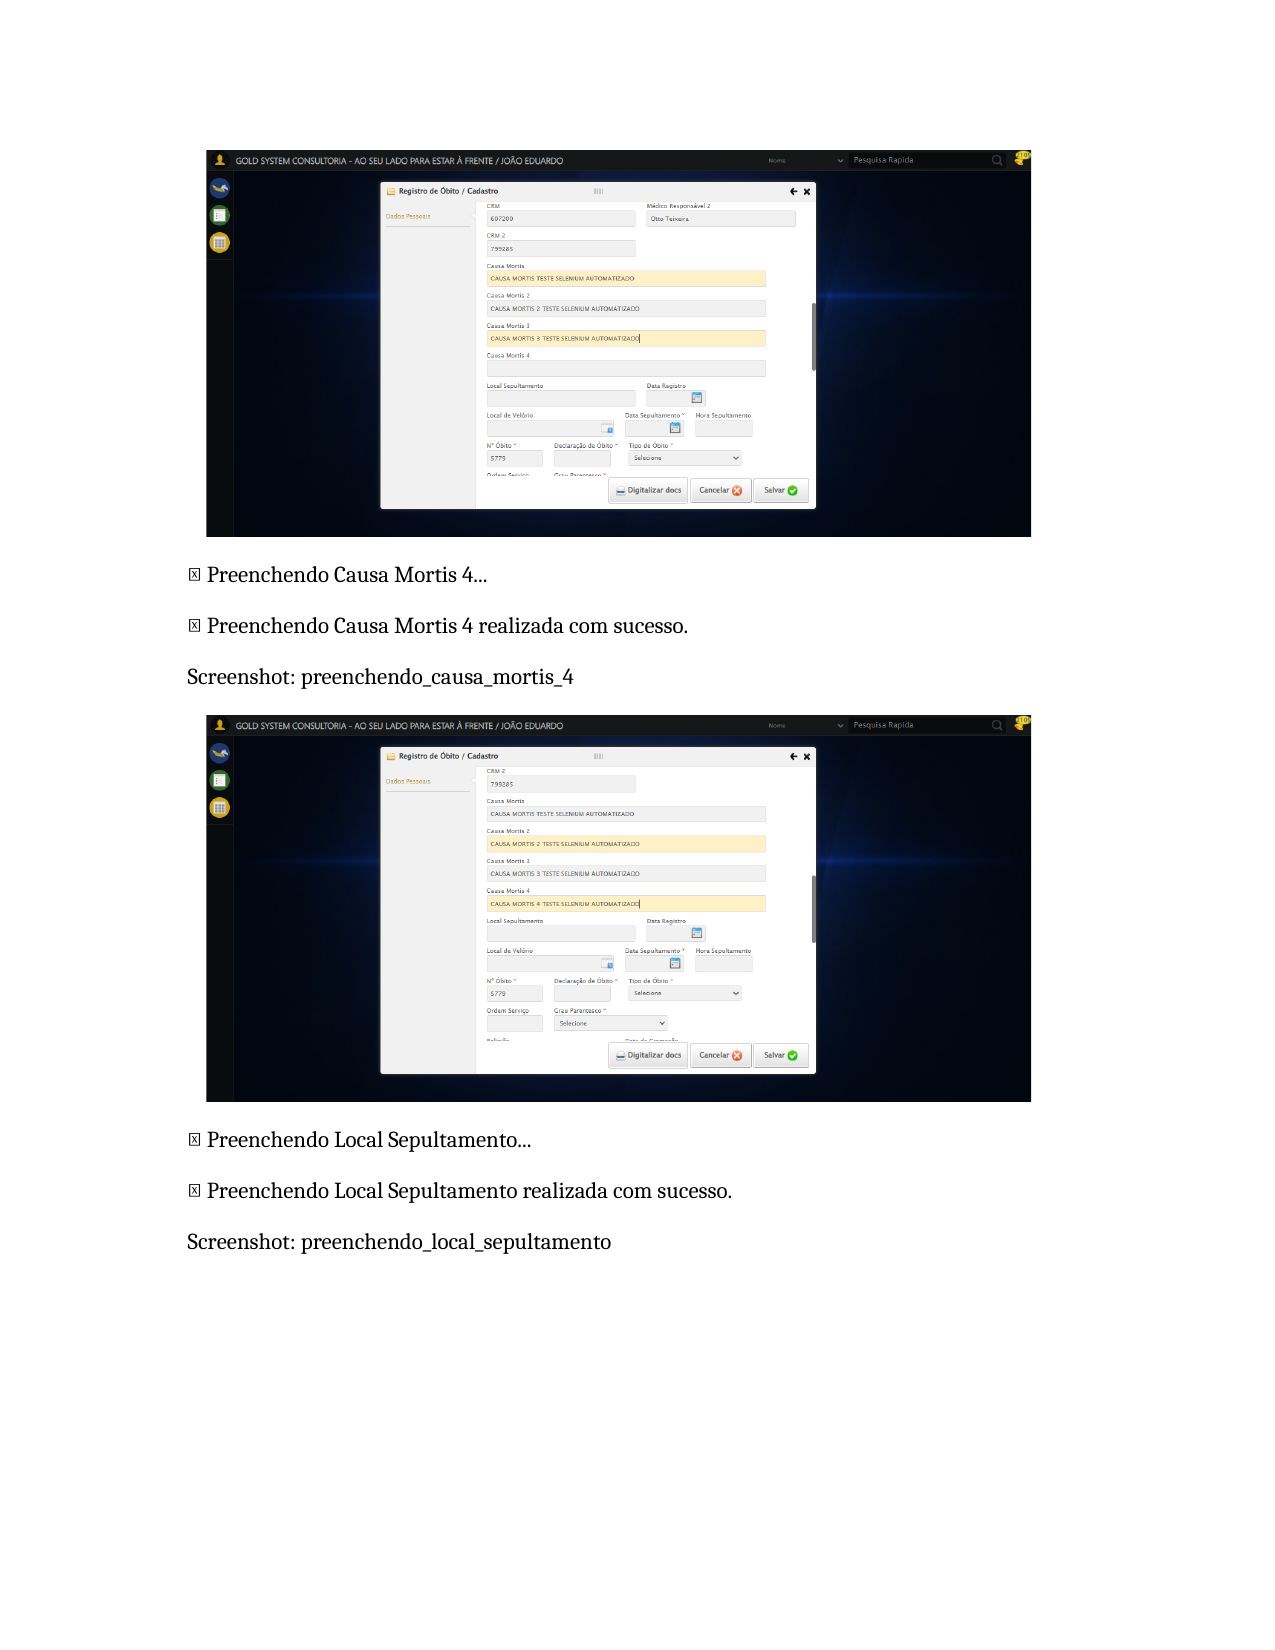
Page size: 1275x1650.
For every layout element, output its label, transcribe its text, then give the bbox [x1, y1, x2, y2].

text Screenshot: preenchendo_local_sepultamento [187, 1229, 1087, 1255]
picture [206, 715, 1032, 1102]
text ✅ Preenchendo Local Sepultamento realizada com sucesso. [187, 1178, 1087, 1204]
text Screenshot: preenchendo_causa_mortis_4 [187, 664, 1087, 690]
picture [206, 150, 1032, 537]
text 🔄 Preenchendo Causa Mortis 4... [187, 562, 1087, 588]
text ✅ Preenchendo Causa Mortis 4 realizada com sucesso. [187, 613, 1087, 639]
text 🔄 Preenchendo Local Sepultamento... [187, 1127, 1087, 1153]
